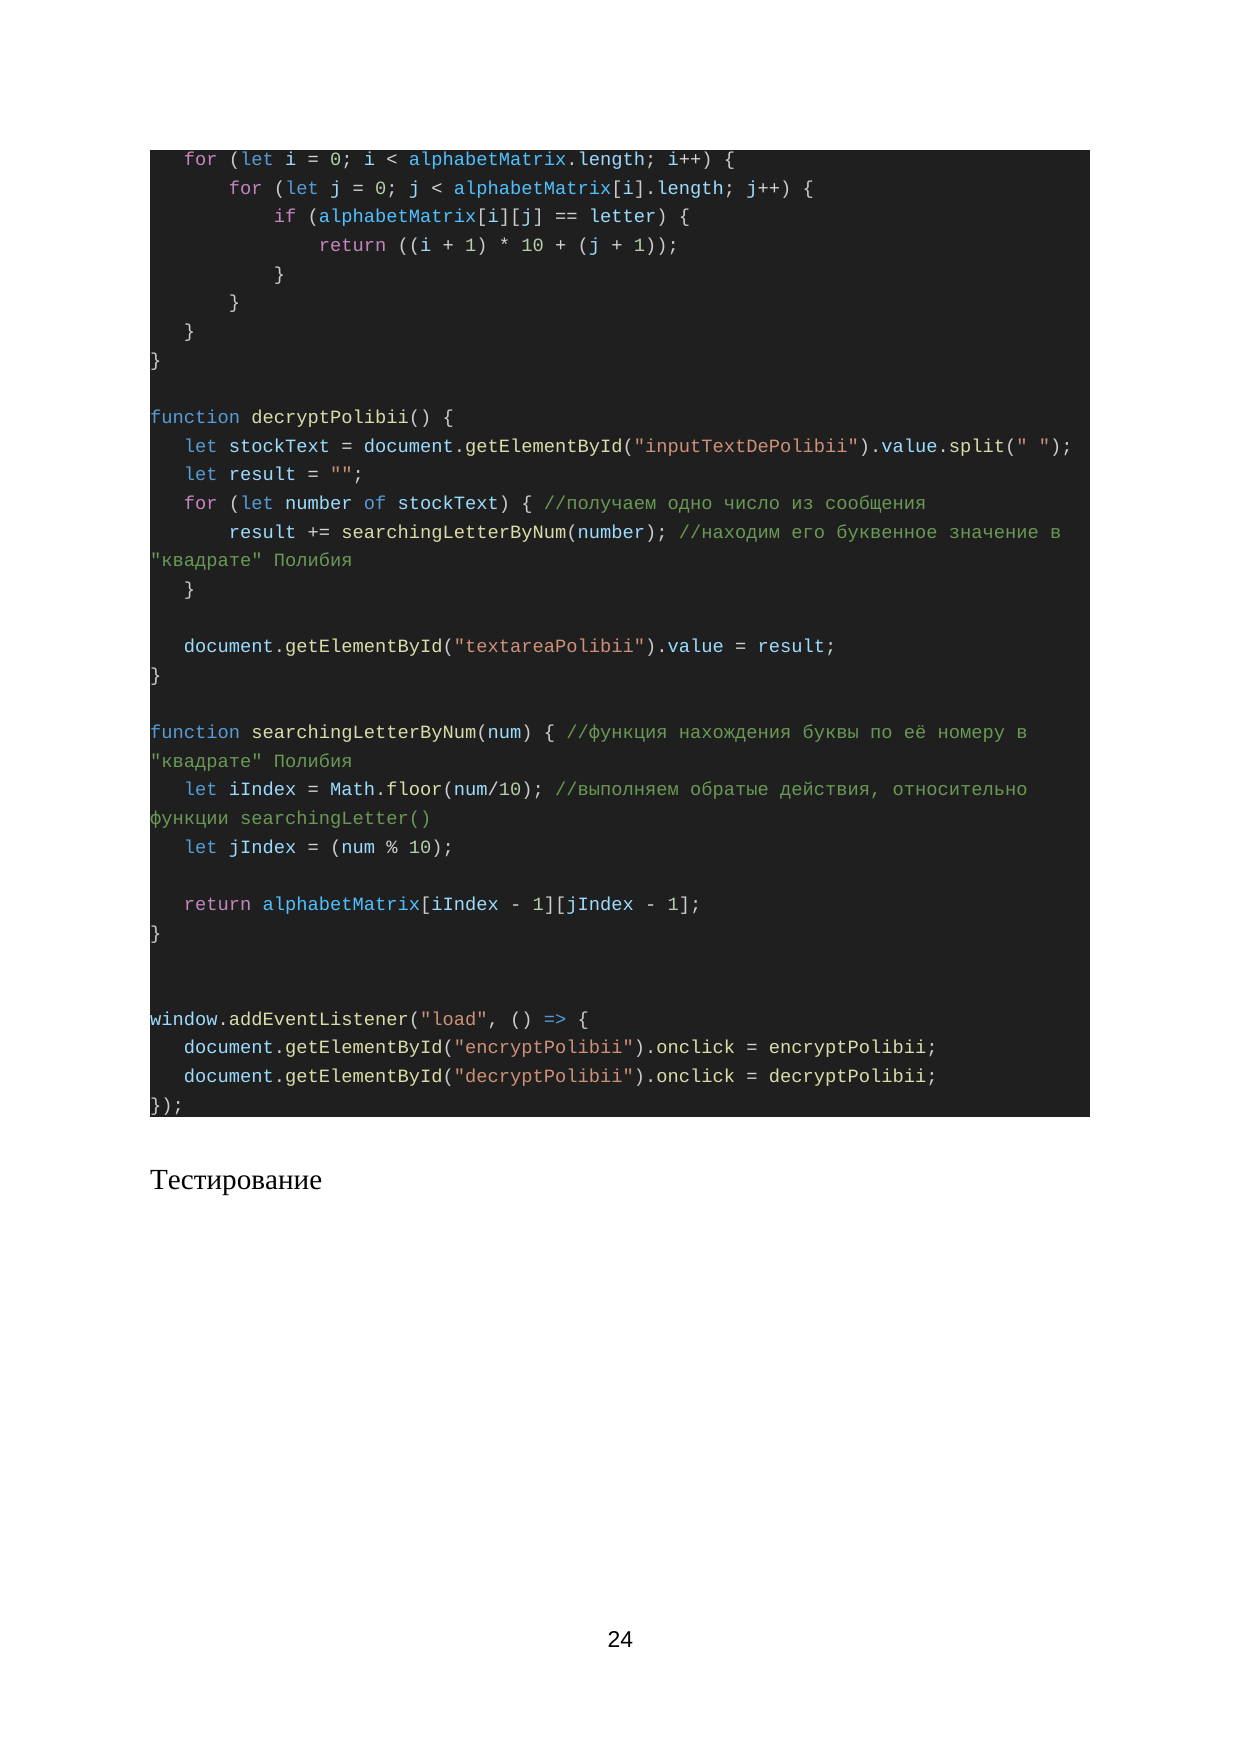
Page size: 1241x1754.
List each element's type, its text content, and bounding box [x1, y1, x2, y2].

text document.getElementById("decryptPolibii").onclick = decryptPolibii; [150, 1067, 1090, 1088]
text Тестирование [150, 1162, 1090, 1196]
text } [150, 264, 1090, 286]
text } [150, 322, 1090, 343]
text } [150, 293, 1090, 314]
text for (let i = 0; i < alphabetMatrix.length; i++) { [150, 150, 1090, 171]
text let result = ""; [150, 465, 1090, 486]
text } [150, 580, 1090, 601]
text } [150, 923, 1090, 945]
text result += searchingLetterByNum(number); //находим его буквенное значение в "квадрате" Полибия [150, 522, 1090, 572]
text return ((i + 1) * 10 + (j + 1)); [150, 236, 1090, 257]
text let iIndex = Math.floor(num/10); //выполняем обратые действия, относительно функции searchingLetter() [150, 780, 1090, 830]
text function decryptPolibii() { [150, 408, 1090, 429]
text } [150, 666, 1090, 687]
text let jIndex = (num % 10); [150, 837, 1090, 859]
text function searchingLetterByNum(num) { //функция нахождения буквы по её номеру в "квадрате" Полибия [150, 723, 1090, 773]
text window.addEventListener("load", () => { [150, 1009, 1090, 1031]
text }); [150, 1095, 1090, 1117]
text for (let j = 0; j < alphabetMatrix[i].length; j++) { [150, 179, 1090, 200]
text if (alphabetMatrix[i][j] == letter) { [150, 207, 1090, 228]
text for (let number of stockText) { //получаем одно число из сообщения [150, 494, 1090, 515]
text return alphabetMatrix[iIndex - 1][jIndex - 1]; [150, 895, 1090, 916]
text document.getElementById("encryptPolibii").onclick = encryptPolibii; [150, 1038, 1090, 1059]
text document.getElementById("textareaPolibii").value = result; [150, 637, 1090, 658]
text } [150, 351, 1090, 372]
text let stockText = document.getElementById("inputTextDePolibii").value.split(" "); [150, 436, 1090, 458]
